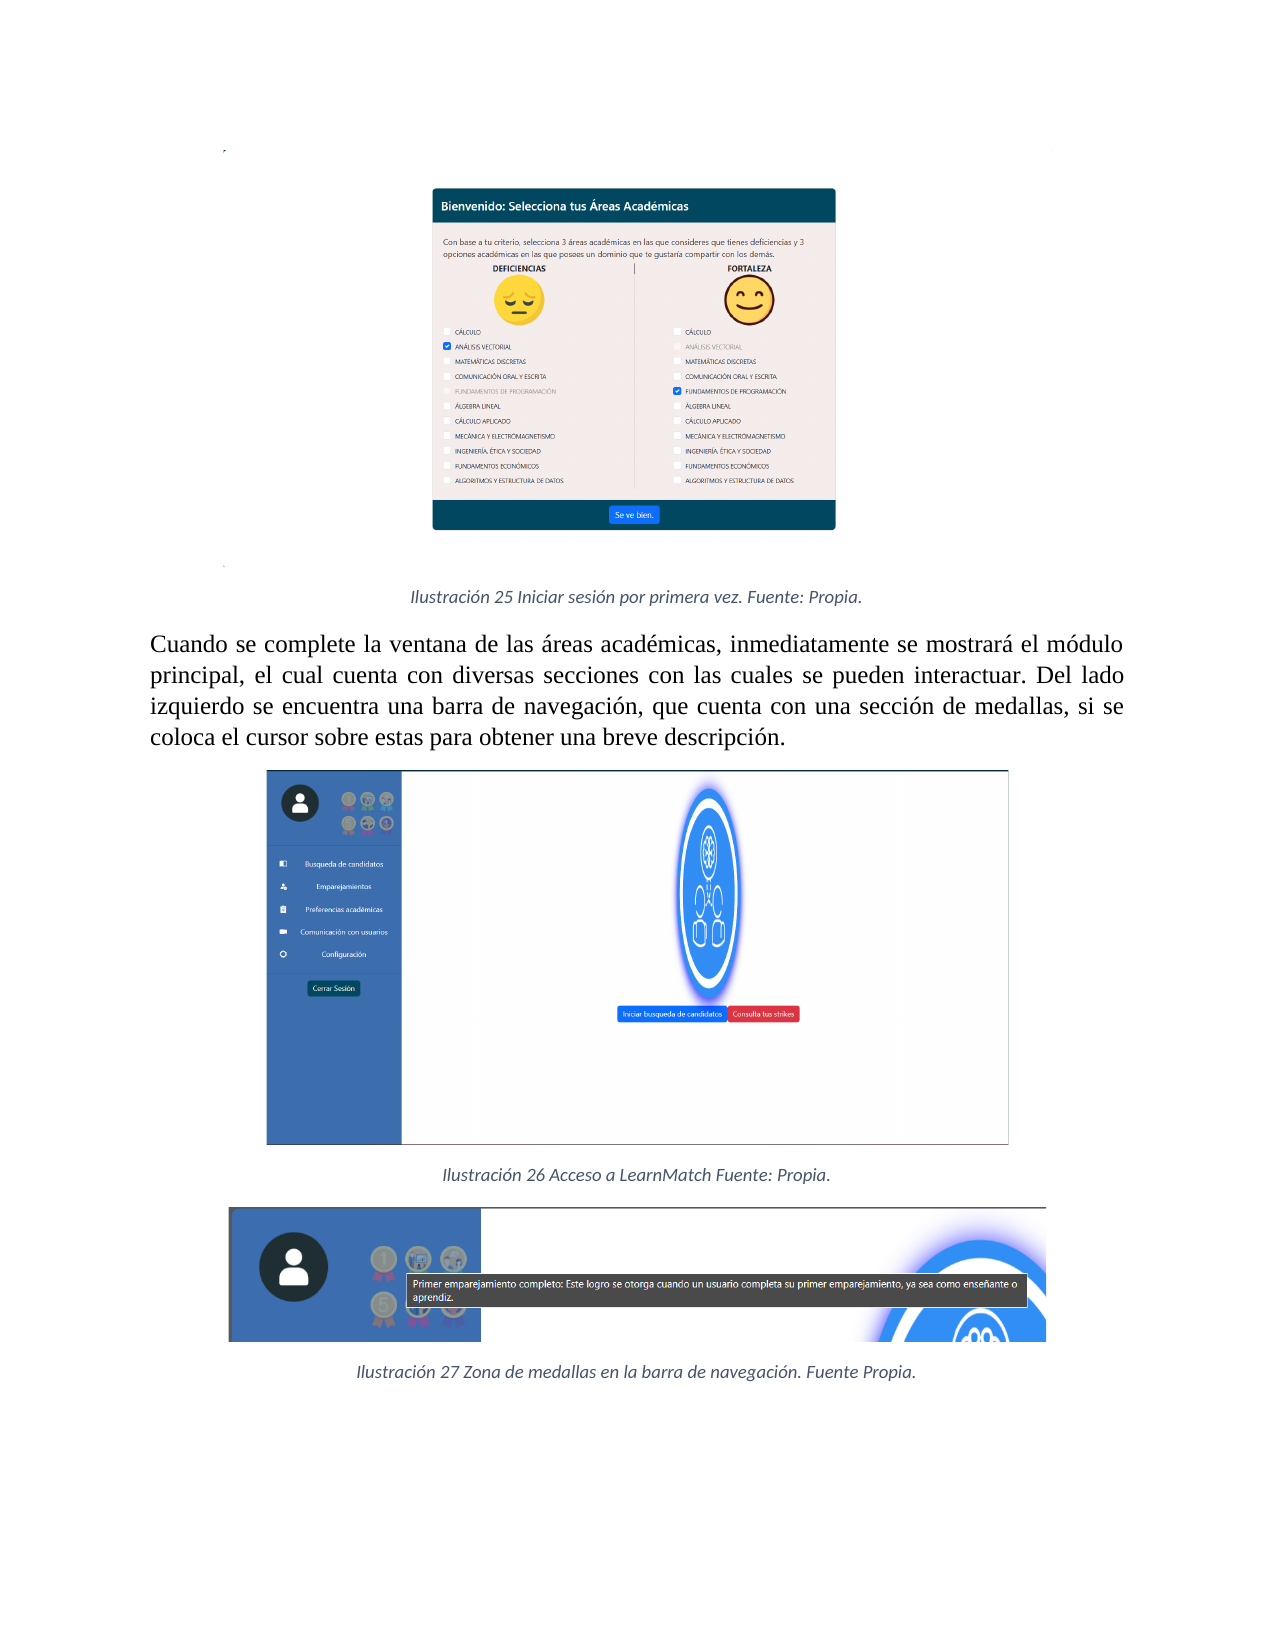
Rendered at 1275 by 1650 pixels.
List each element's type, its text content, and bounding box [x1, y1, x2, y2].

picture [266, 770, 1009, 1145]
text Ilustración 27 Zona de medallas en la barra de navegación. Fuente Propia. [150, 1361, 1125, 1383]
text Ilustración 26 Acceso a LearnMatch Fuente: Propia. [150, 1163, 1125, 1186]
picture [223, 150, 1052, 567]
text Ilustración 25 Iniciar sesión por primera vez. Fuente: Propia. [150, 586, 1125, 608]
picture [228, 1207, 1047, 1342]
text Cuando se complete la ventana de las áreas académicas, inmediatamente se mostrará el módulo principal, el cual cuenta con diversas secciones con las cuales se pueden interactuar. Del lado izquierdo se encuentra una barra de navegación, que cuenta con una sección de medallas, si se coloca el cursor sobre estas para obtener una breve descripción. [150, 629, 1125, 751]
